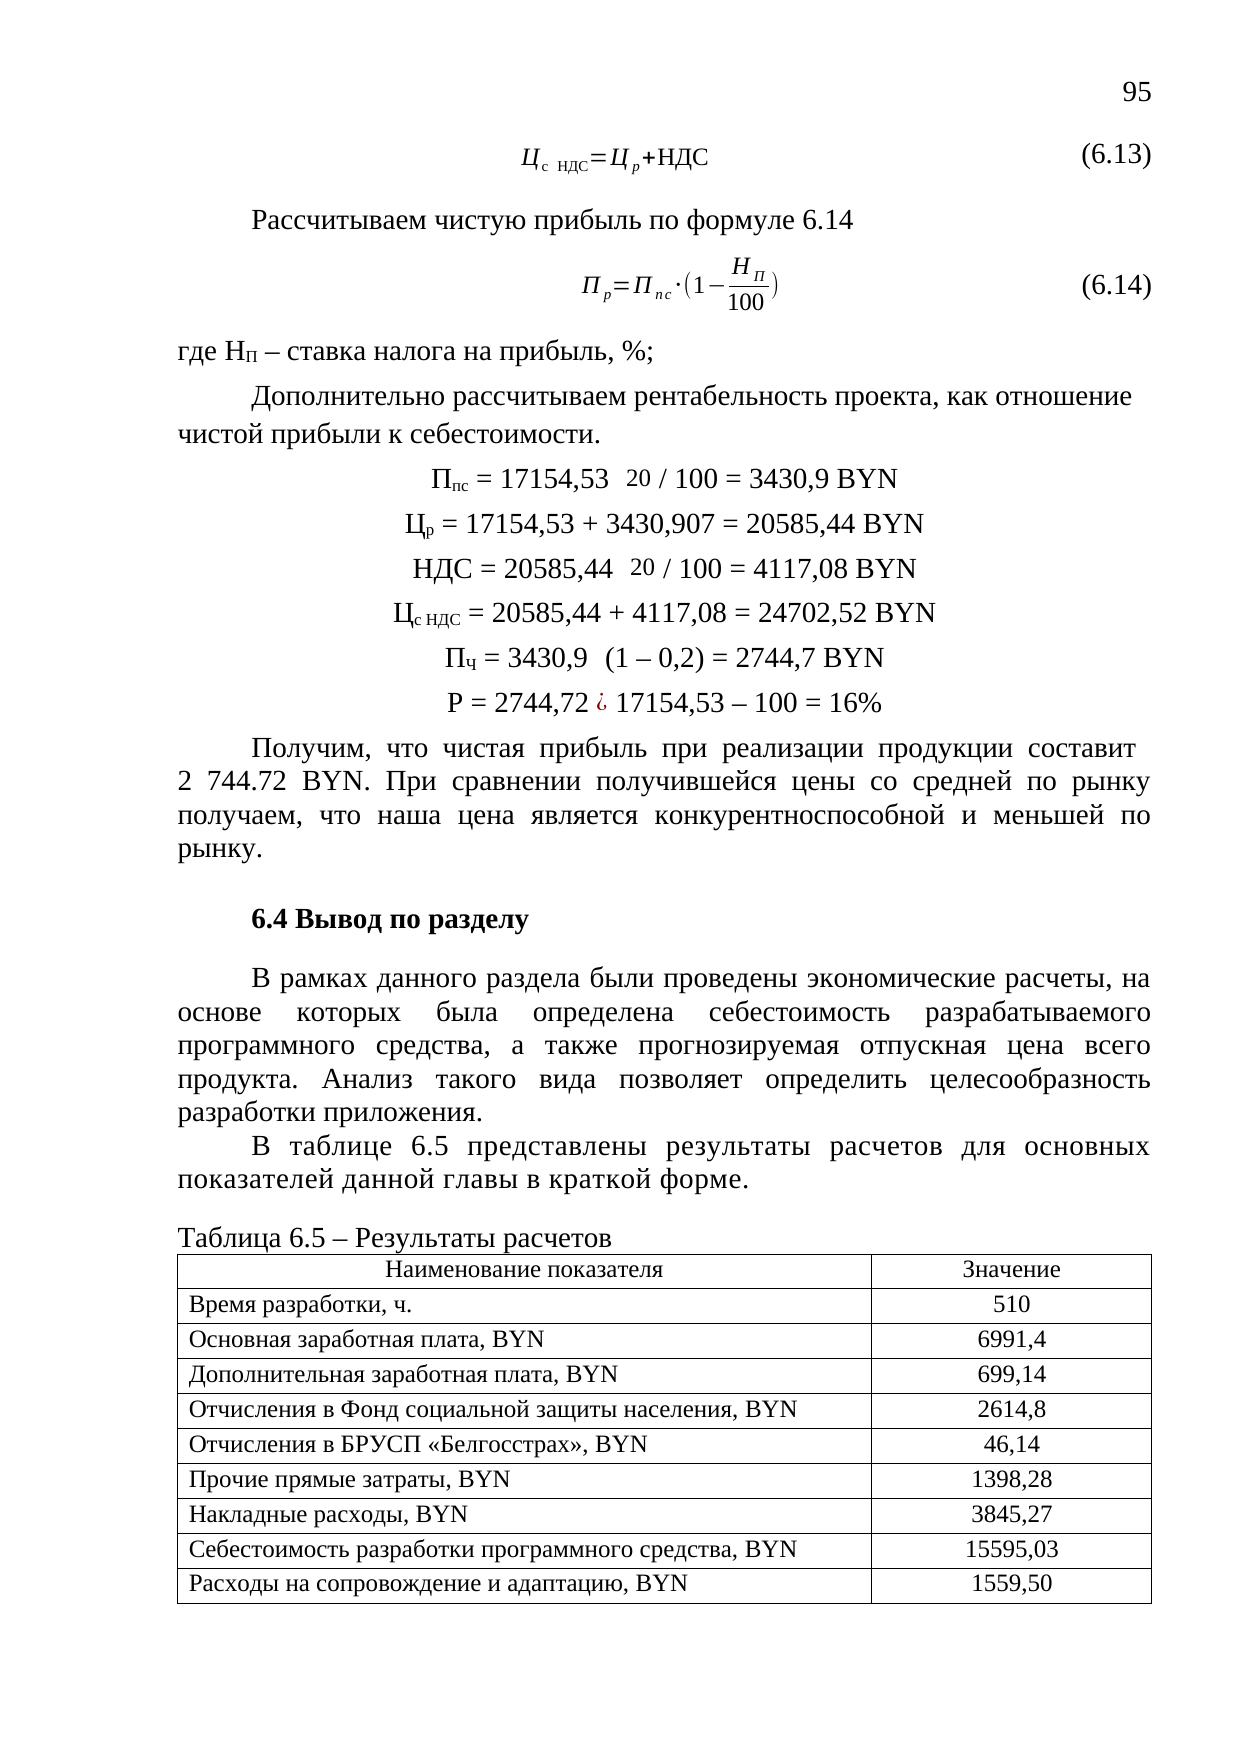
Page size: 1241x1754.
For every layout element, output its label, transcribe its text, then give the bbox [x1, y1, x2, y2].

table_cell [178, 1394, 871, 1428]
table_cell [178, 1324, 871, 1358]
text Таблица 6.5 – Результаты расчетов [177, 1220, 1152, 1253]
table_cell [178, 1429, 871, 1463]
text Цр = 17154,53 + 3430,907 = 20585,44 BYN [177, 506, 1152, 539]
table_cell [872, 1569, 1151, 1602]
text Цс НДС = 20585,44 + 4117,08 = 24702,52 BYN [177, 596, 1152, 629]
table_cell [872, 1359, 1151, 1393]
text Рассчитываем чистую прибыль по формуле 6.14 [177, 202, 1152, 235]
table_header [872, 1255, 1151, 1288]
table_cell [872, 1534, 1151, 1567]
text Получим, что чистая прибыль при реализации продукции составит 2 744.72 BYN. При сравнении получившейся цены со средней по рынку получаем, что наша цена является конкурентноспособной и меньшей по рынку. [177, 730, 1152, 864]
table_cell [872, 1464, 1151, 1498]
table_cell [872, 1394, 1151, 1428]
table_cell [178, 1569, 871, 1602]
text Дополнительно рассчитываем рентабельность проекта, как отношение чистой прибыли к себестоимости. [177, 378, 1152, 450]
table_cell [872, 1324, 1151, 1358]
text где НП – ставка налога на прибыль, %; [177, 333, 1152, 367]
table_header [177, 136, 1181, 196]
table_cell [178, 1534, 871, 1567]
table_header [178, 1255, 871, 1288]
text Ппс = 17154,53 / 100 = 3430,9 BYN [177, 461, 1152, 495]
text НДС = 20585,44 / 100 = 4117,08 BYN [177, 551, 1152, 584]
text ПЧ = 3430,9 (1 – 0,2) = 2744,7 BYN [177, 640, 1152, 674]
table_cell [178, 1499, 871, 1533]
text 6.4 Вывод по разделу [177, 902, 1152, 935]
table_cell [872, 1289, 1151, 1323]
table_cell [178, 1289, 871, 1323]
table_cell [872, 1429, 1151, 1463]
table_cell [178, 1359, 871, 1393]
text Р = 2744,72 17154,53 – 100 = 16% [177, 685, 1152, 719]
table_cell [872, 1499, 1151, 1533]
text В таблице 6.5 представлены результаты расчетов для основных показателей данной главы в краткой форме. [177, 1128, 1152, 1195]
text В рамках данного раздела были проведены экономические расчеты, на основе которых была определена себестоимость разрабатываемого программного средства, а также прогнозируемая отпускная цена всего продукта. Анализ такого вида позволяет определить целесообразность разработки приложения. [177, 960, 1152, 1128]
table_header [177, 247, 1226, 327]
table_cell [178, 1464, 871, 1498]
